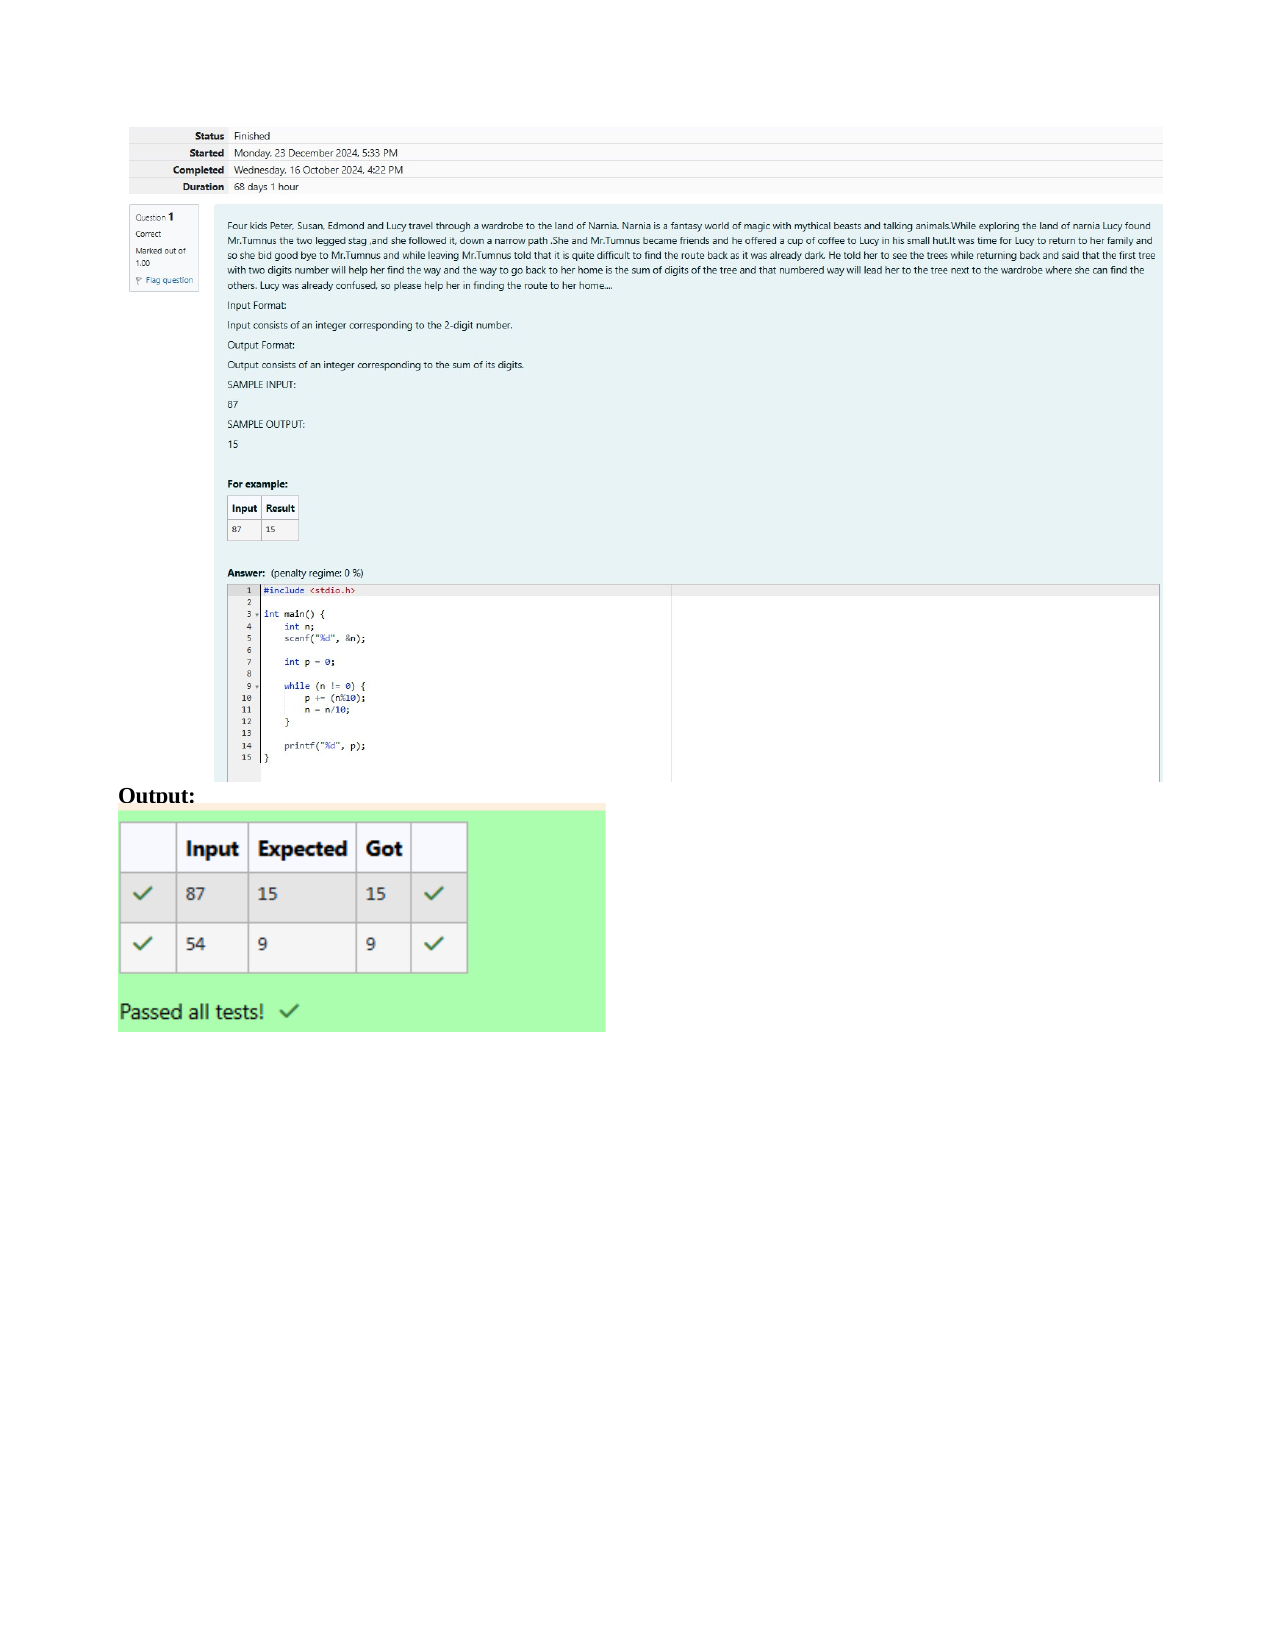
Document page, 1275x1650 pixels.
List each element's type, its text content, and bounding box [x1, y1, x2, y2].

picture [129, 127, 1163, 782]
picture [118, 803, 606, 1032]
text Output: [118, 782, 1172, 808]
